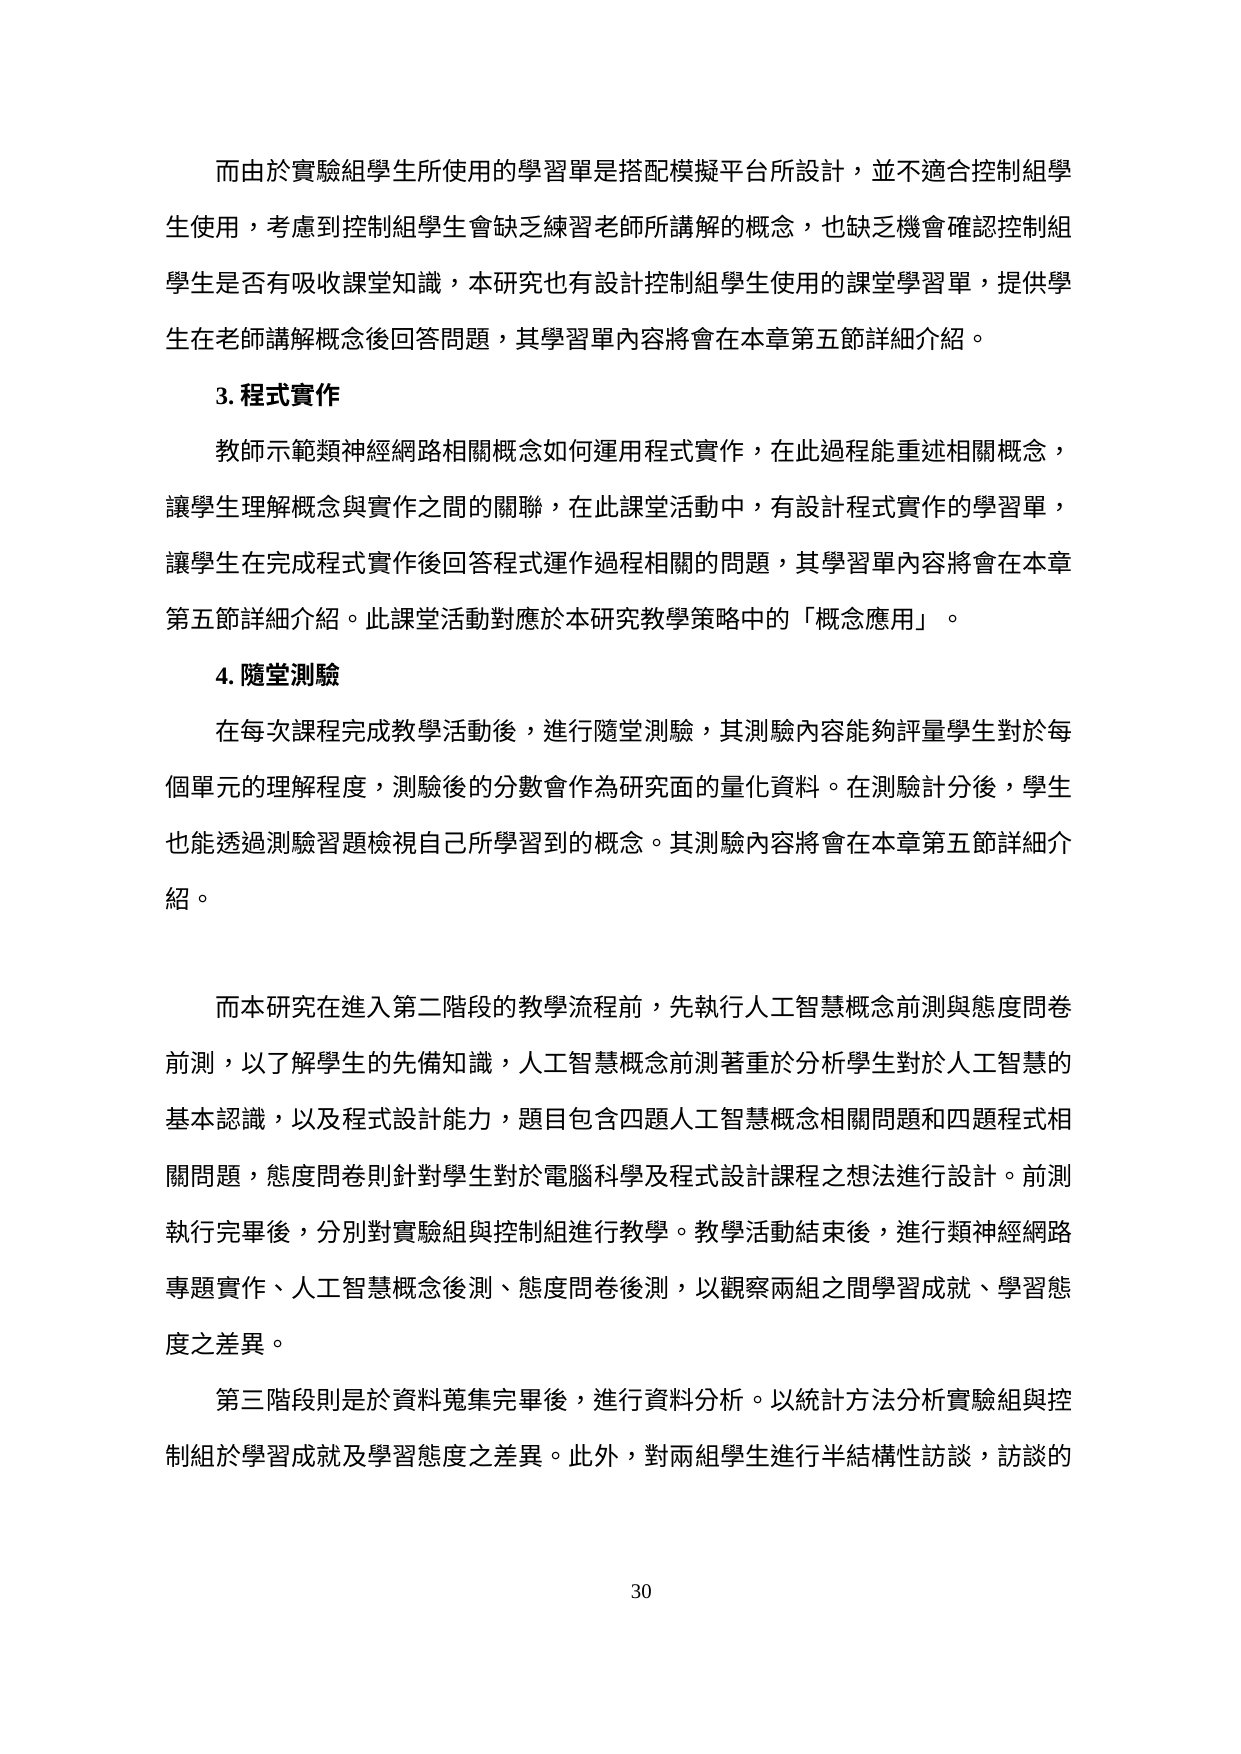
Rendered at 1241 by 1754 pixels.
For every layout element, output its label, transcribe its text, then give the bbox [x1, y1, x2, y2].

text 3. 程式實作 [165, 375, 1075, 412]
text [165, 1380, 1075, 1474]
text 4. 隨堂測驗 [165, 655, 1075, 692]
text 在每次課程完成教學活動後，進行隨堂測驗，其測驗內容能夠評量學生對於每個單元的理解程度，測驗後的分數會作為研究面的量化資料。在測驗計分後，學生也能透過測驗習題檢視自己所學習到的概念。其測驗內容將會在本章第五節詳細介紹。 [165, 711, 1075, 917]
text 而由於實驗組學生所使用的學習單是搭配模擬平台所設計，並不適合控制組學生使用，考慮到控制組學生會缺乏練習老師所講解的概念，也缺乏機會確認控制組學生是否有吸收課堂知識，本研究也有設計控制組學生使用的課堂學習單，提供學生在老師講解概念後回答問題，其學習單內容將會在本章第五節詳細介紹。 [165, 151, 1075, 357]
text 教師示範類神經網路相關概念如何運用程式實作，在此過程能重述相關概念，讓學生理解概念與實作之間的關聯，在此課堂活動中，有設計程式實作的學習單，讓學生在完成程式實作後回答程式運作過程相關的問題，其學習單內容將會在本章第五節詳細介紹。此課堂活動對應於本研究教學策略中的「概念應用」。 [165, 431, 1075, 637]
text 而本研究在進入第二階段的教學流程前，先執行人工智慧概念前測與態度問卷前測，以了解學生的先備知識，人工智慧概念前測著重於分析學生對於人工智慧的基本認識，以及程式設計能力，題目包含四題人工智慧概念相關問題和四題程式相關問題，態度問卷則針對學生對於電腦科學及程式設計課程之想法進行設計。前測執行完畢後，分別對實驗組與控制組進行教學。教學活動結束後，進行類神經網路專題實作、人工智慧概念後測、態度問卷後測，以觀察兩組之間學習成就、學習態度之差異。 [165, 987, 1075, 1362]
